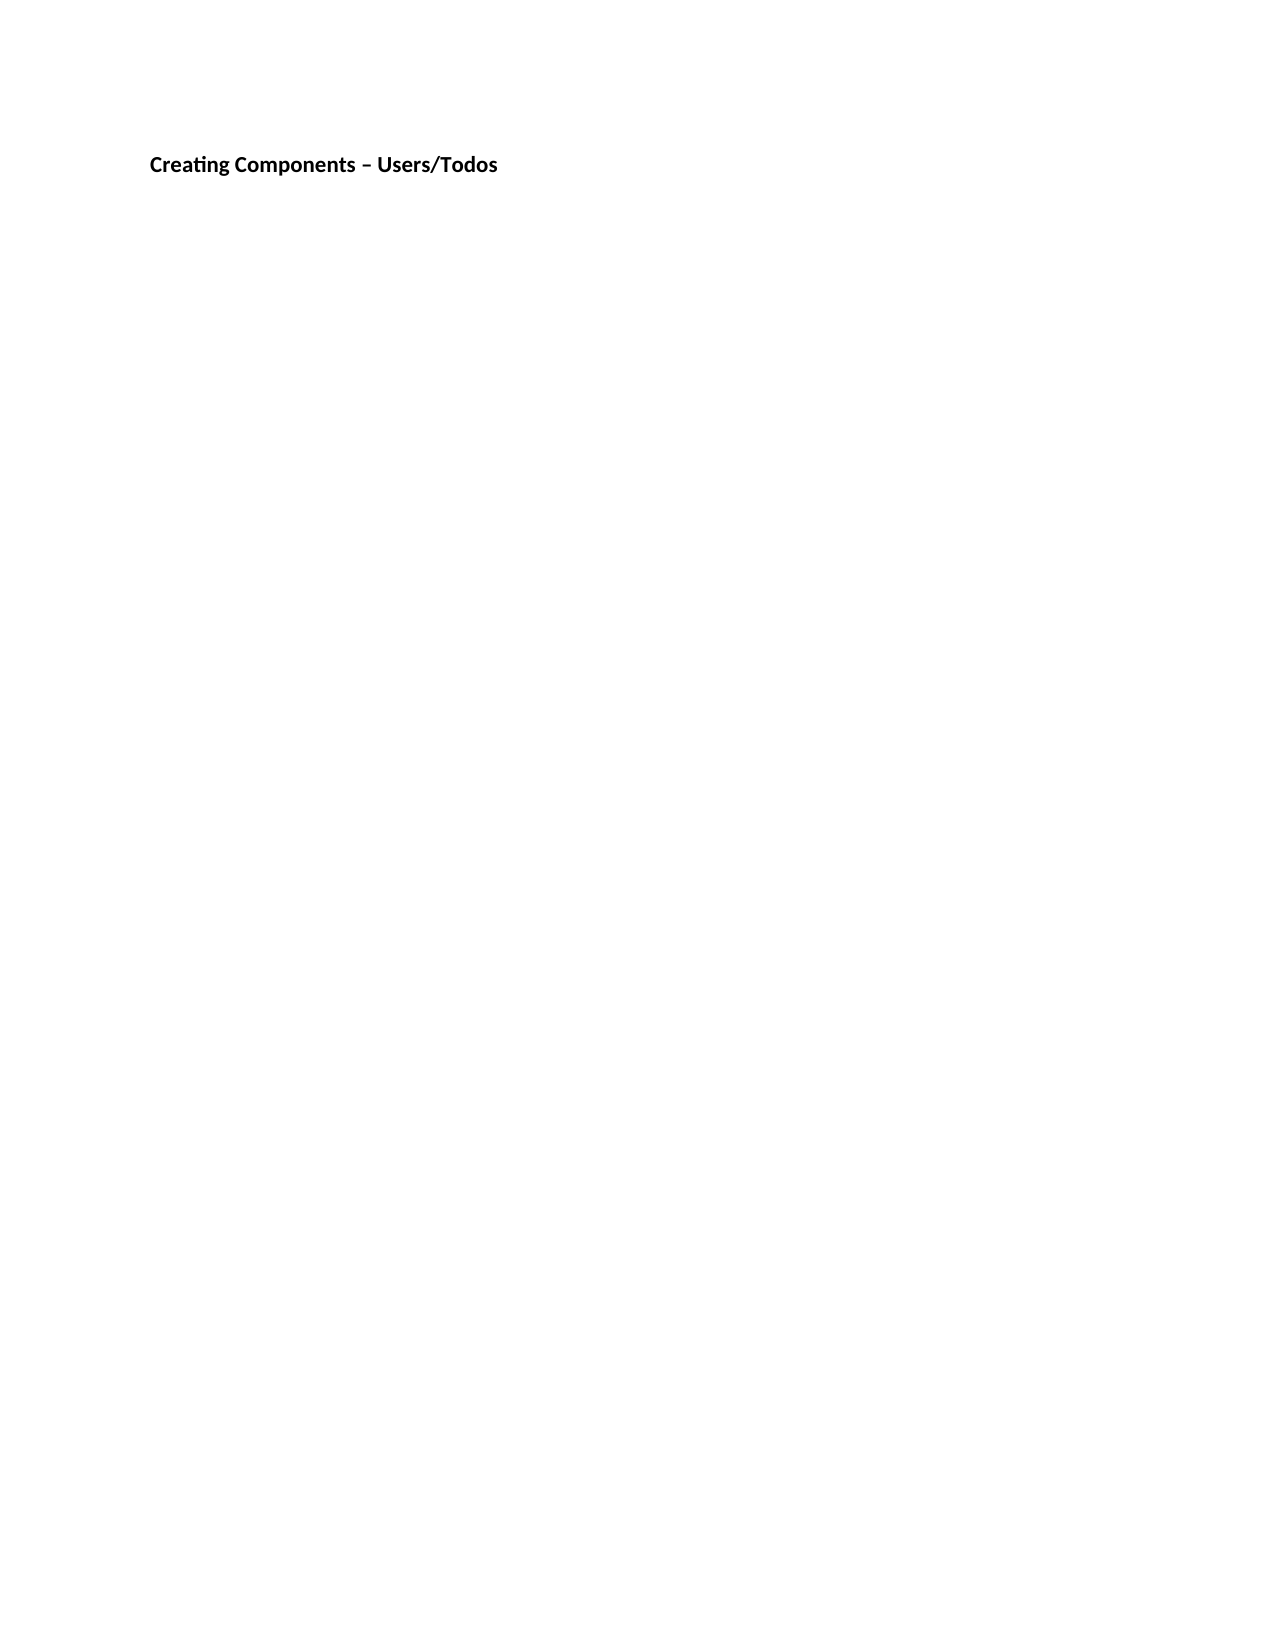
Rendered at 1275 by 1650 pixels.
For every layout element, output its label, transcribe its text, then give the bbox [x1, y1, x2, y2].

text Creating Components – Users/Todos [150, 150, 1125, 178]
